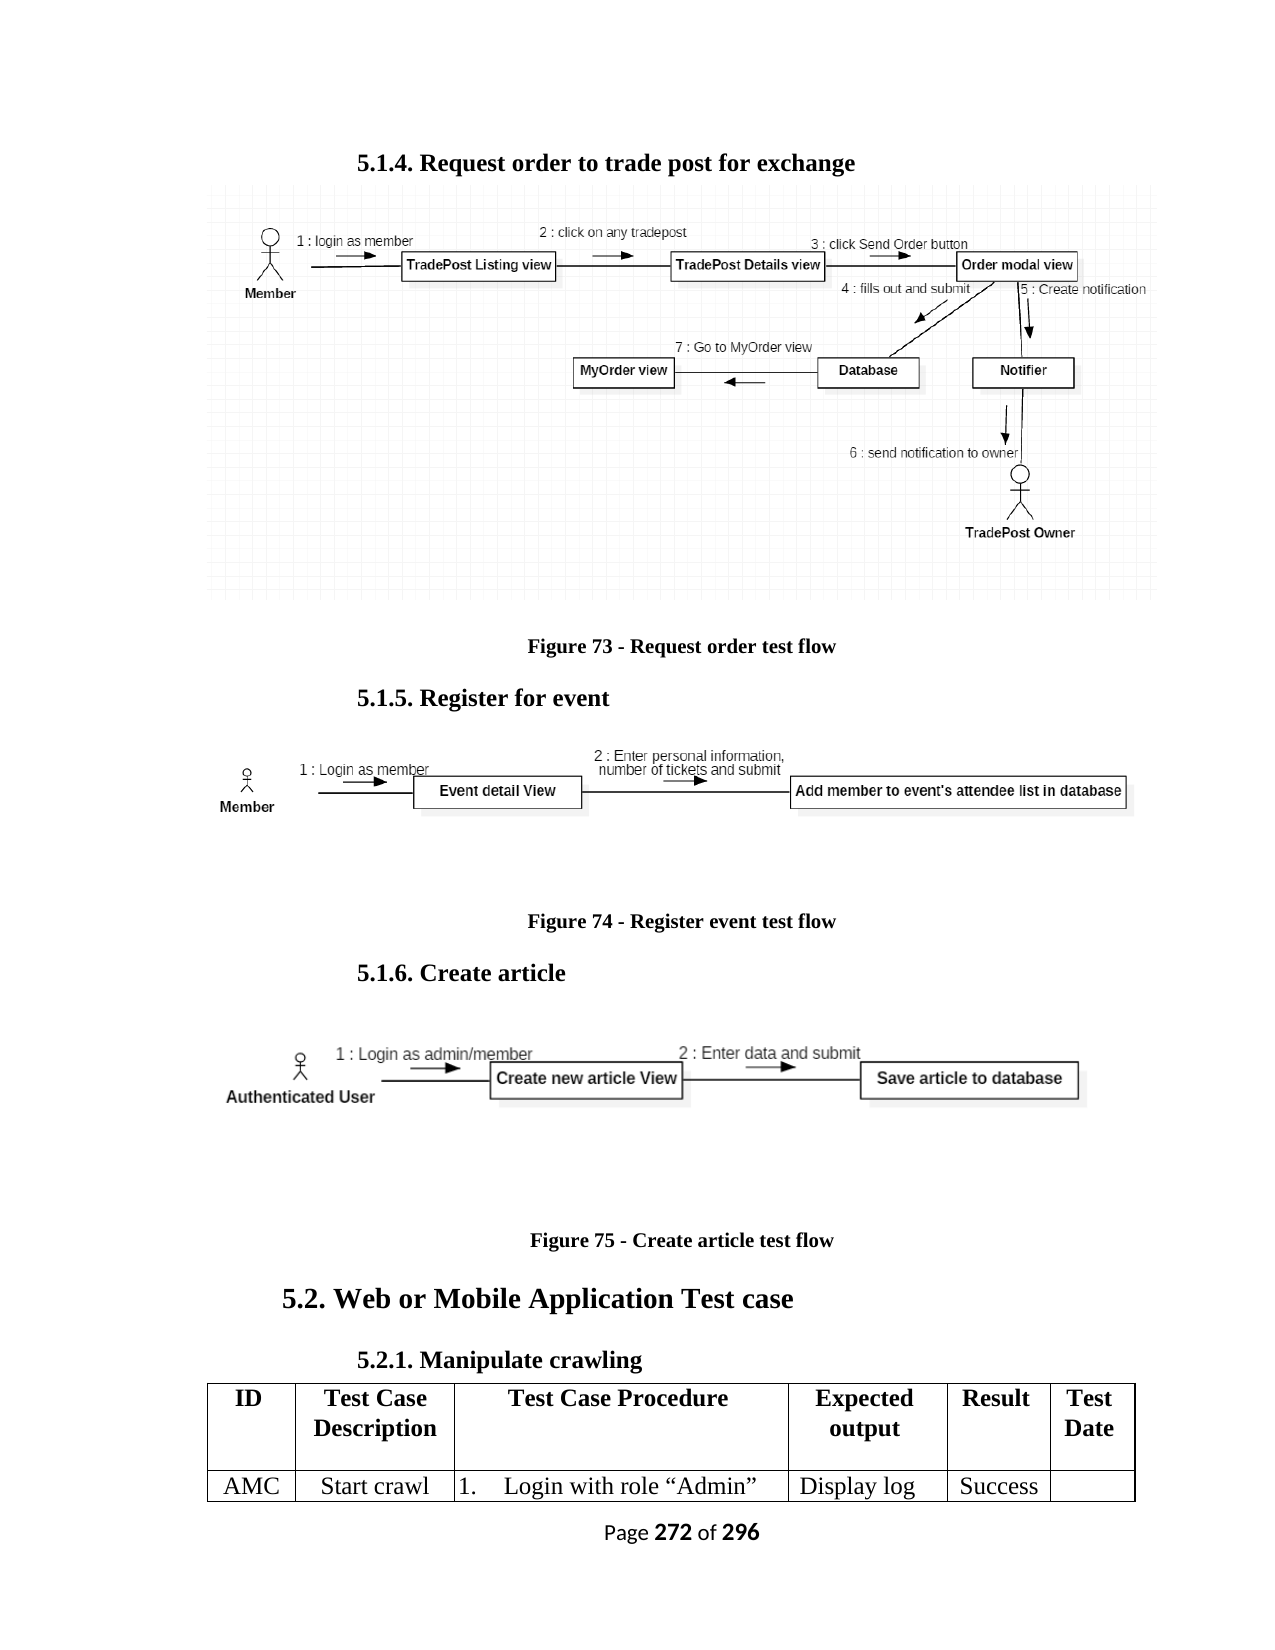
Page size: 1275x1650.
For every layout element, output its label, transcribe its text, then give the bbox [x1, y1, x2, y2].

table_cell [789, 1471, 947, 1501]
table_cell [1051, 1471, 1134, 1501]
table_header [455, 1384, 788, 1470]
subtitle 5.1.6. Create article [207, 958, 1157, 987]
picture [206, 995, 1157, 1194]
picture [206, 185, 1157, 600]
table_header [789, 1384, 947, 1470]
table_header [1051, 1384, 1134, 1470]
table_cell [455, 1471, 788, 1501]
subtitle 5.2. Web or Mobile Application Test case [207, 1282, 1157, 1315]
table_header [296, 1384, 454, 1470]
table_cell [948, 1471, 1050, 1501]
subtitle 5.1.4. Request order to trade post for exchange [207, 148, 1157, 176]
picture [206, 720, 1157, 875]
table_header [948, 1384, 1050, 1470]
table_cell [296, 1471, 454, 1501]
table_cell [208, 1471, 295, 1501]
subtitle 5.1.5. Register for event [207, 683, 1157, 712]
subtitle 5.2.1. Manipulate crawling [207, 1345, 1157, 1374]
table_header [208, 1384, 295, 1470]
